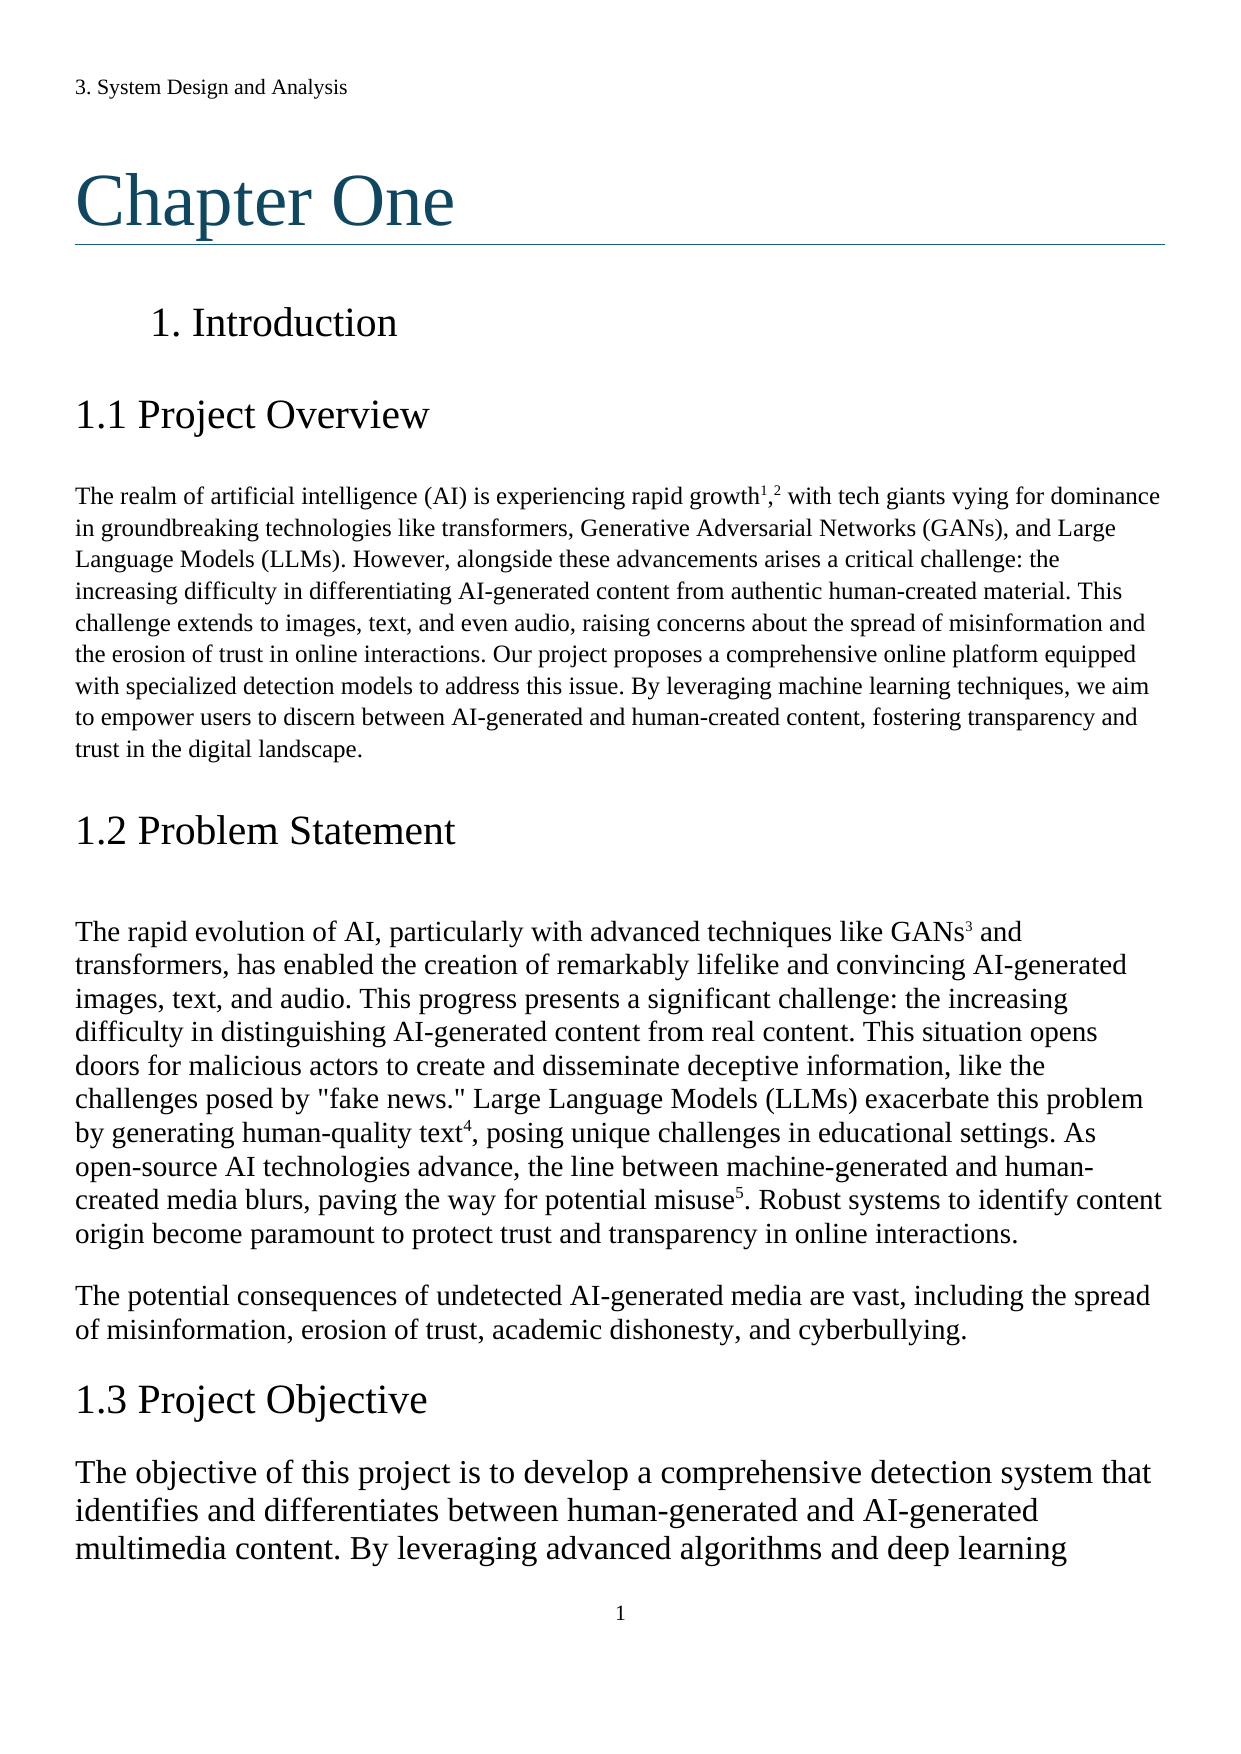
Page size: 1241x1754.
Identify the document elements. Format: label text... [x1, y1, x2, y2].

subtitle 1.2 Problem Statement [75, 805, 1165, 853]
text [75, 1452, 1165, 1567]
subtitle Chapter One [75, 156, 1165, 244]
text The realm of artificial intelligence (AI) is experiencing rapid growth, with tech giants vying for dominance in groundbreaking technologies like transformers, Generative Adversarial Networks (GANs), and Large Language Models (LLMs). However, alongside these advancements arises a critical challenge: the increasing difficulty in differentiating AI-generated content from authentic human-created material. This challenge extends to images, text, and even audio, raising concerns about the spread of misinformation and the erosion of trust in online interactions. Our project proposes a comprehensive online platform equipped with specialized detection models to address this issue. By leveraging machine learning techniques, we aim to empower users to discern between AI-generated and human-created content, fostering transparency and trust in the digital landscape. [75, 481, 1165, 790]
subtitle 1.1 Project Overview [75, 389, 1165, 437]
subtitle 1.3 Project Objective [75, 1375, 1165, 1423]
subtitle 1. Introduction [150, 297, 1165, 345]
text The potential consequences of undetected AI-generated media are vast, including the spread of misinformation, erosion of trust, academic dishonesty, and cyberbullying. [75, 1278, 1165, 1346]
text The rapid evolution of AI, particularly with advanced techniques like GANs and transformers, has enabled the creation of remarkably lifelike and convincing AI-generated images, text, and audio. This progress presents a significant challenge: the increasing difficulty in distinguishing AI-generated content from real content. This situation opens doors for malicious actors to create and disseminate deceptive information, like the challenges posed by "fake news." Large Language Models (LLMs) exacerbate this problem by generating human-quality text, posing unique challenges in educational settings. As open-source AI technologies advance, the line between machine-generated and human-created media blurs, paving the way for potential misuse. Robust systems to identify content origin become paramount to protect trust and transparency in online interactions. [75, 914, 1165, 1249]
